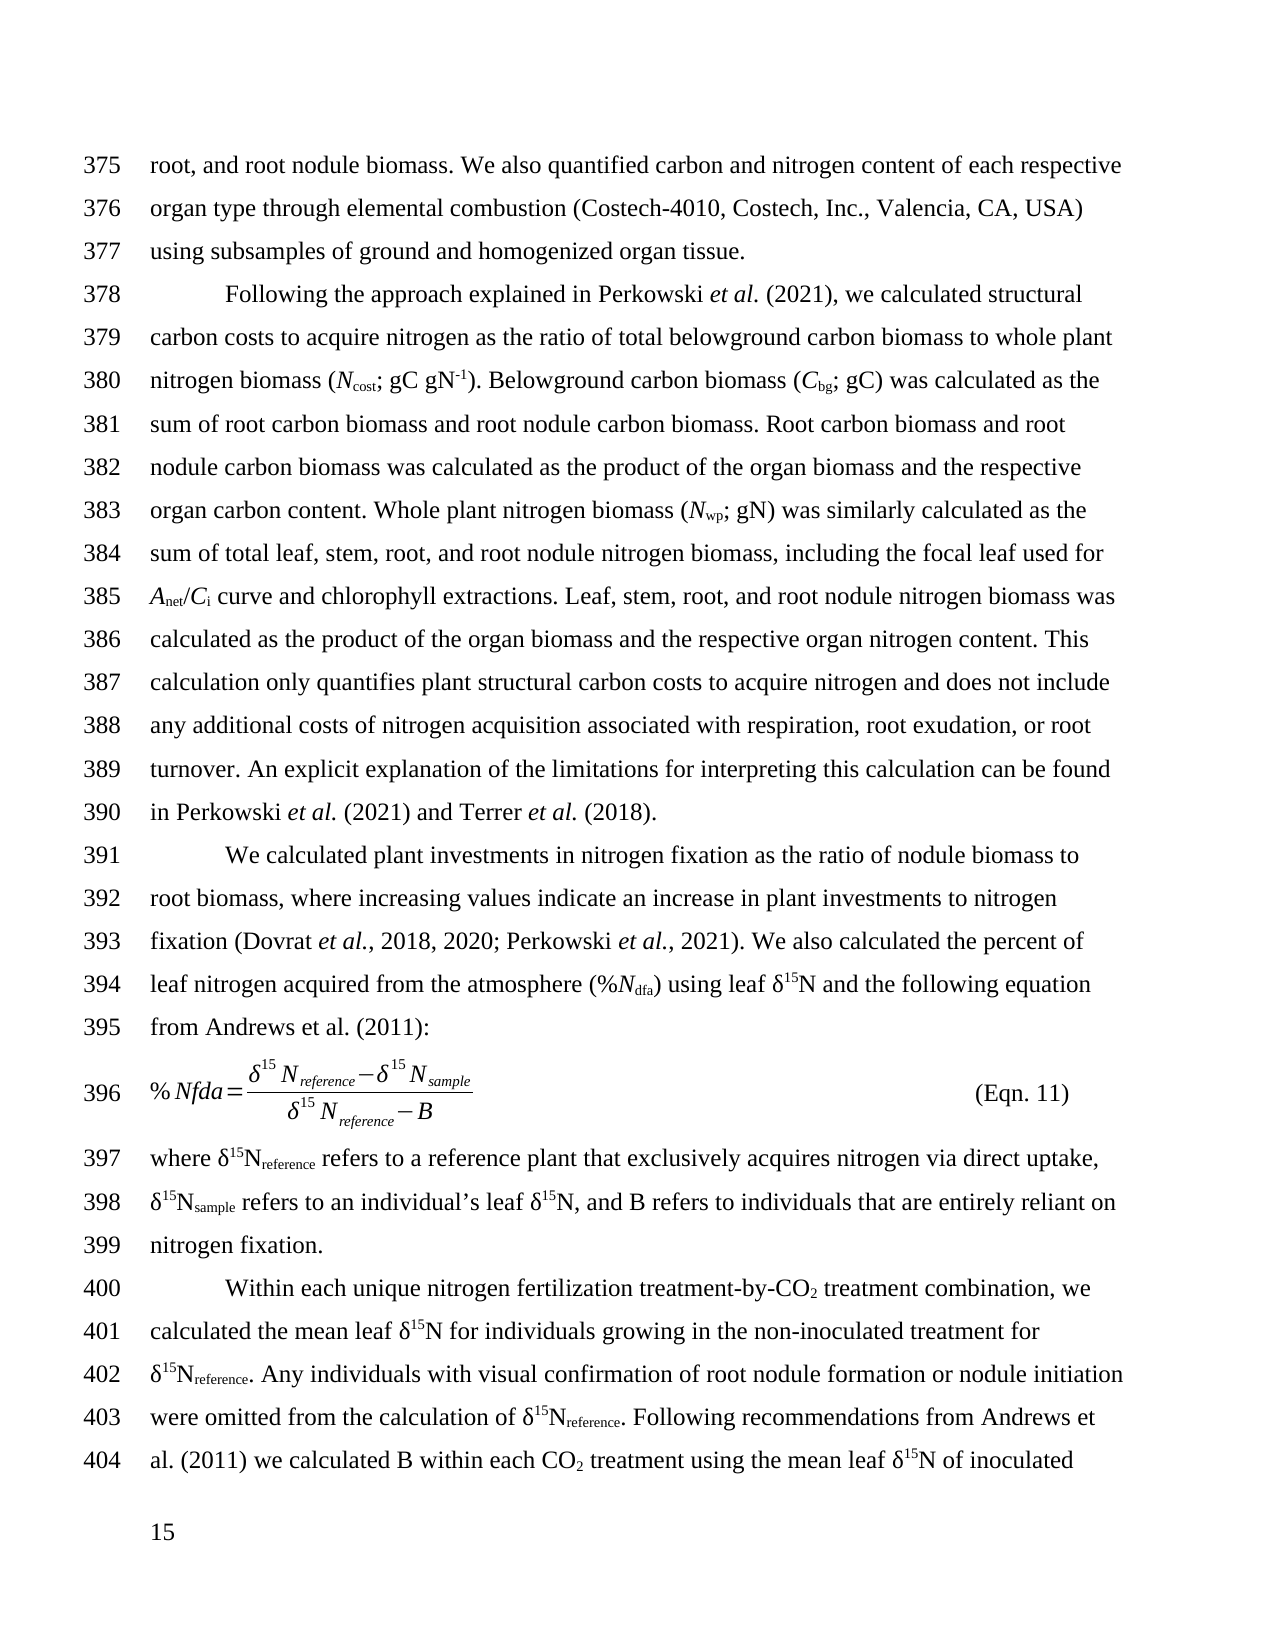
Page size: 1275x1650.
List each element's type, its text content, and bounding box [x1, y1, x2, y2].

text We calculated plant investments in nitrogen fixation as the ratio of nodule biomass to root biomass, where increasing values indicate an increase in plant investments to nitrogen fixation (Dovrat et al., 2018, 2020; Perkowski et al., 2021). We also calculated the percent of leaf nitrogen acquired from the atmosphere (%Ndfa) using leaf δ15N and the following equation from Andrews et al. (2011): [150, 840, 1125, 1041]
text where δ15Nreference refers to a reference plant that exclusively acquires nitrogen via direct uptake, δ15Nsample refers to an individual’s leaf δ15N, and B refers to individuals that are entirely reliant on nitrogen fixation. [150, 1143, 1125, 1258]
text Following the approach explained in Perkowski et al. (2021), we calculated structural carbon costs to acquire nitrogen as the ratio of total belowground carbon biomass to whole plant nitrogen biomass (Ncost; gC gN-1). Belowground carbon biomass (Cbg; gC) was calculated as the sum of root carbon biomass and root nodule carbon biomass. Root carbon biomass and root nodule carbon biomass was calculated as the product of the organ biomass and the respective organ carbon content. Whole plant nitrogen biomass (Nwp; gN) was similarly calculated as the sum of total leaf, stem, root, and root nodule nitrogen biomass, including the focal leaf used for Anet/Ci curve and chlorophyll extractions. Leaf, stem, root, and root nodule nitrogen biomass was calculated as the product of the organ biomass and the respective organ nitrogen content. This calculation only quantifies plant structural carbon costs to acquire nitrogen and does not include any additional costs of nitrogen acquisition associated with respiration, root exudation, or root turnover. An explicit explanation of the limitations for interpreting this calculation can be found in Perkowski et al. (2021) and Terrer et al. (2018). [150, 279, 1125, 826]
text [150, 150, 1125, 265]
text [150, 1273, 1125, 1474]
text (Eqn. 11) [150, 1056, 1125, 1129]
